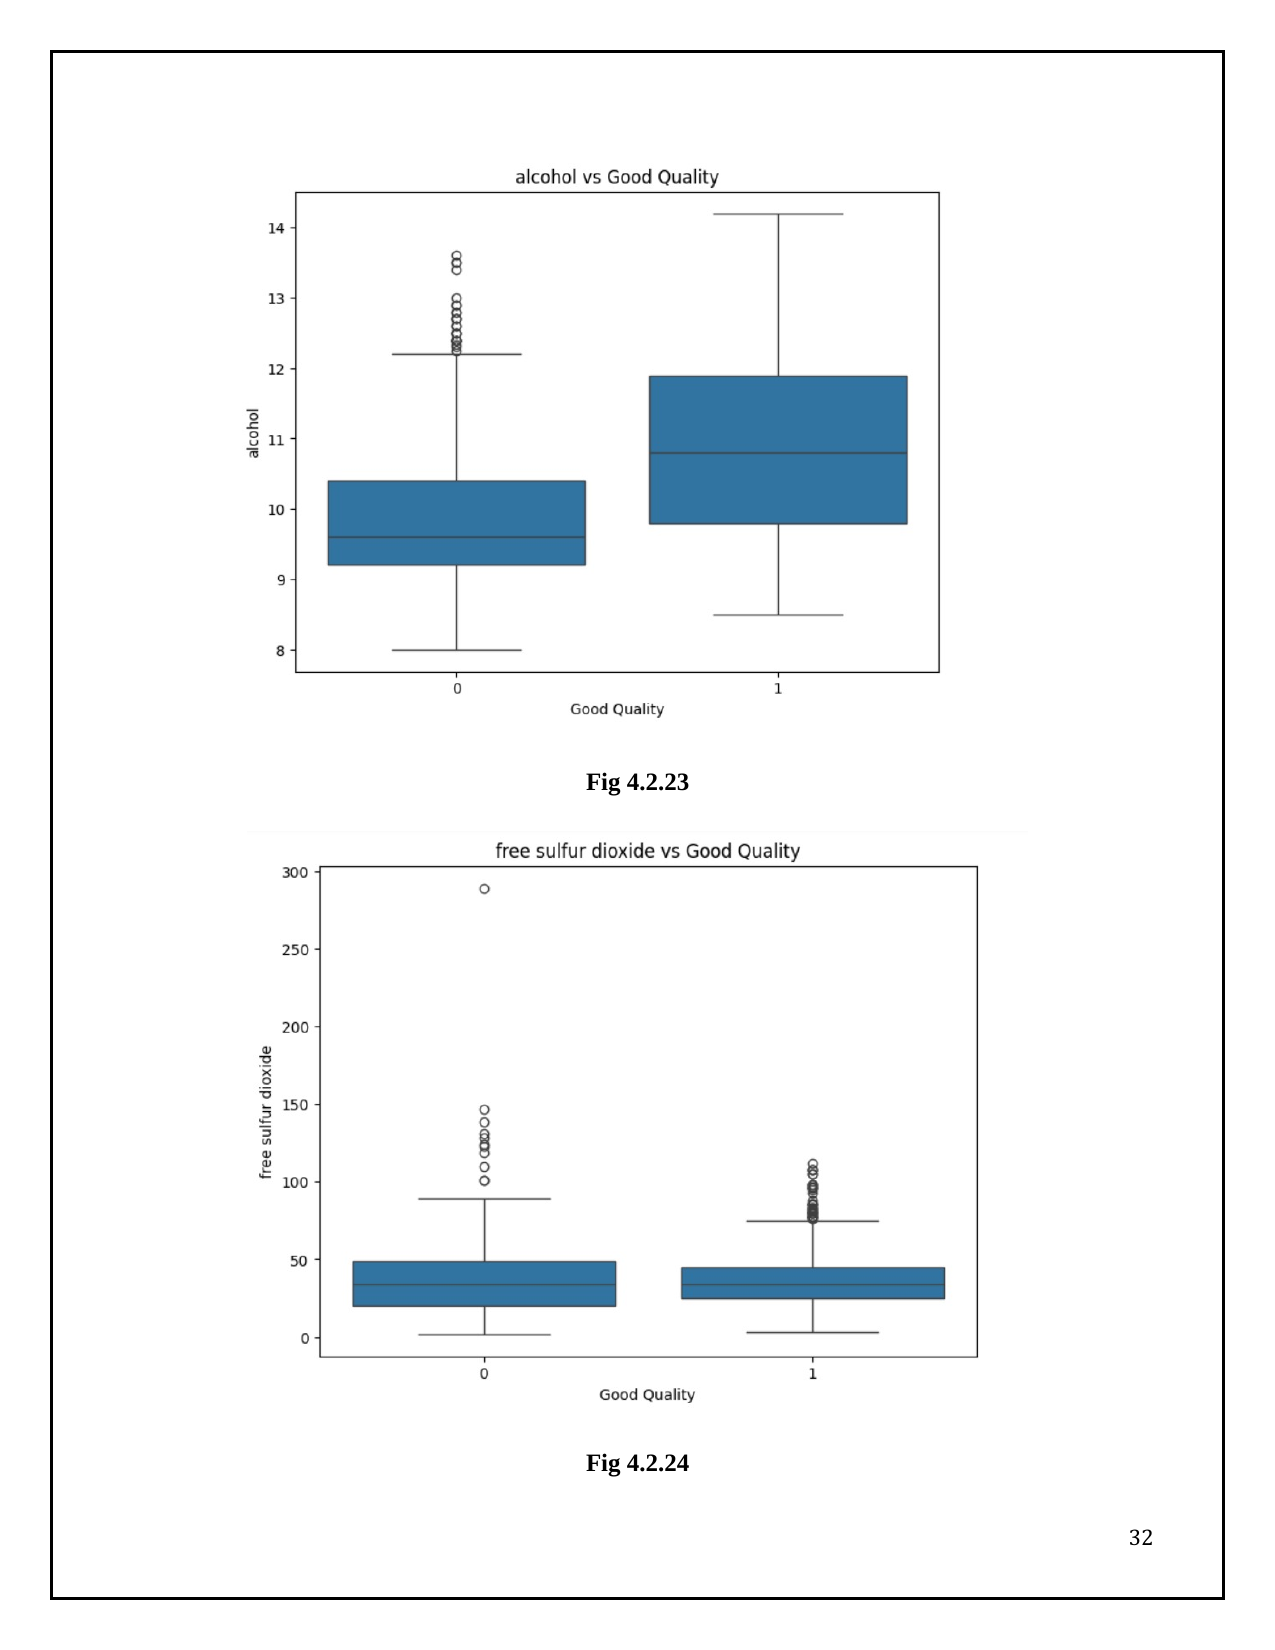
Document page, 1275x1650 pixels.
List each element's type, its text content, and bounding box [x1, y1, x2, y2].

picture [235, 150, 1040, 733]
picture [247, 831, 1028, 1414]
text Fig 4.2.24 [150, 1448, 1125, 1477]
text Fig 4.2.23 [150, 767, 1125, 796]
